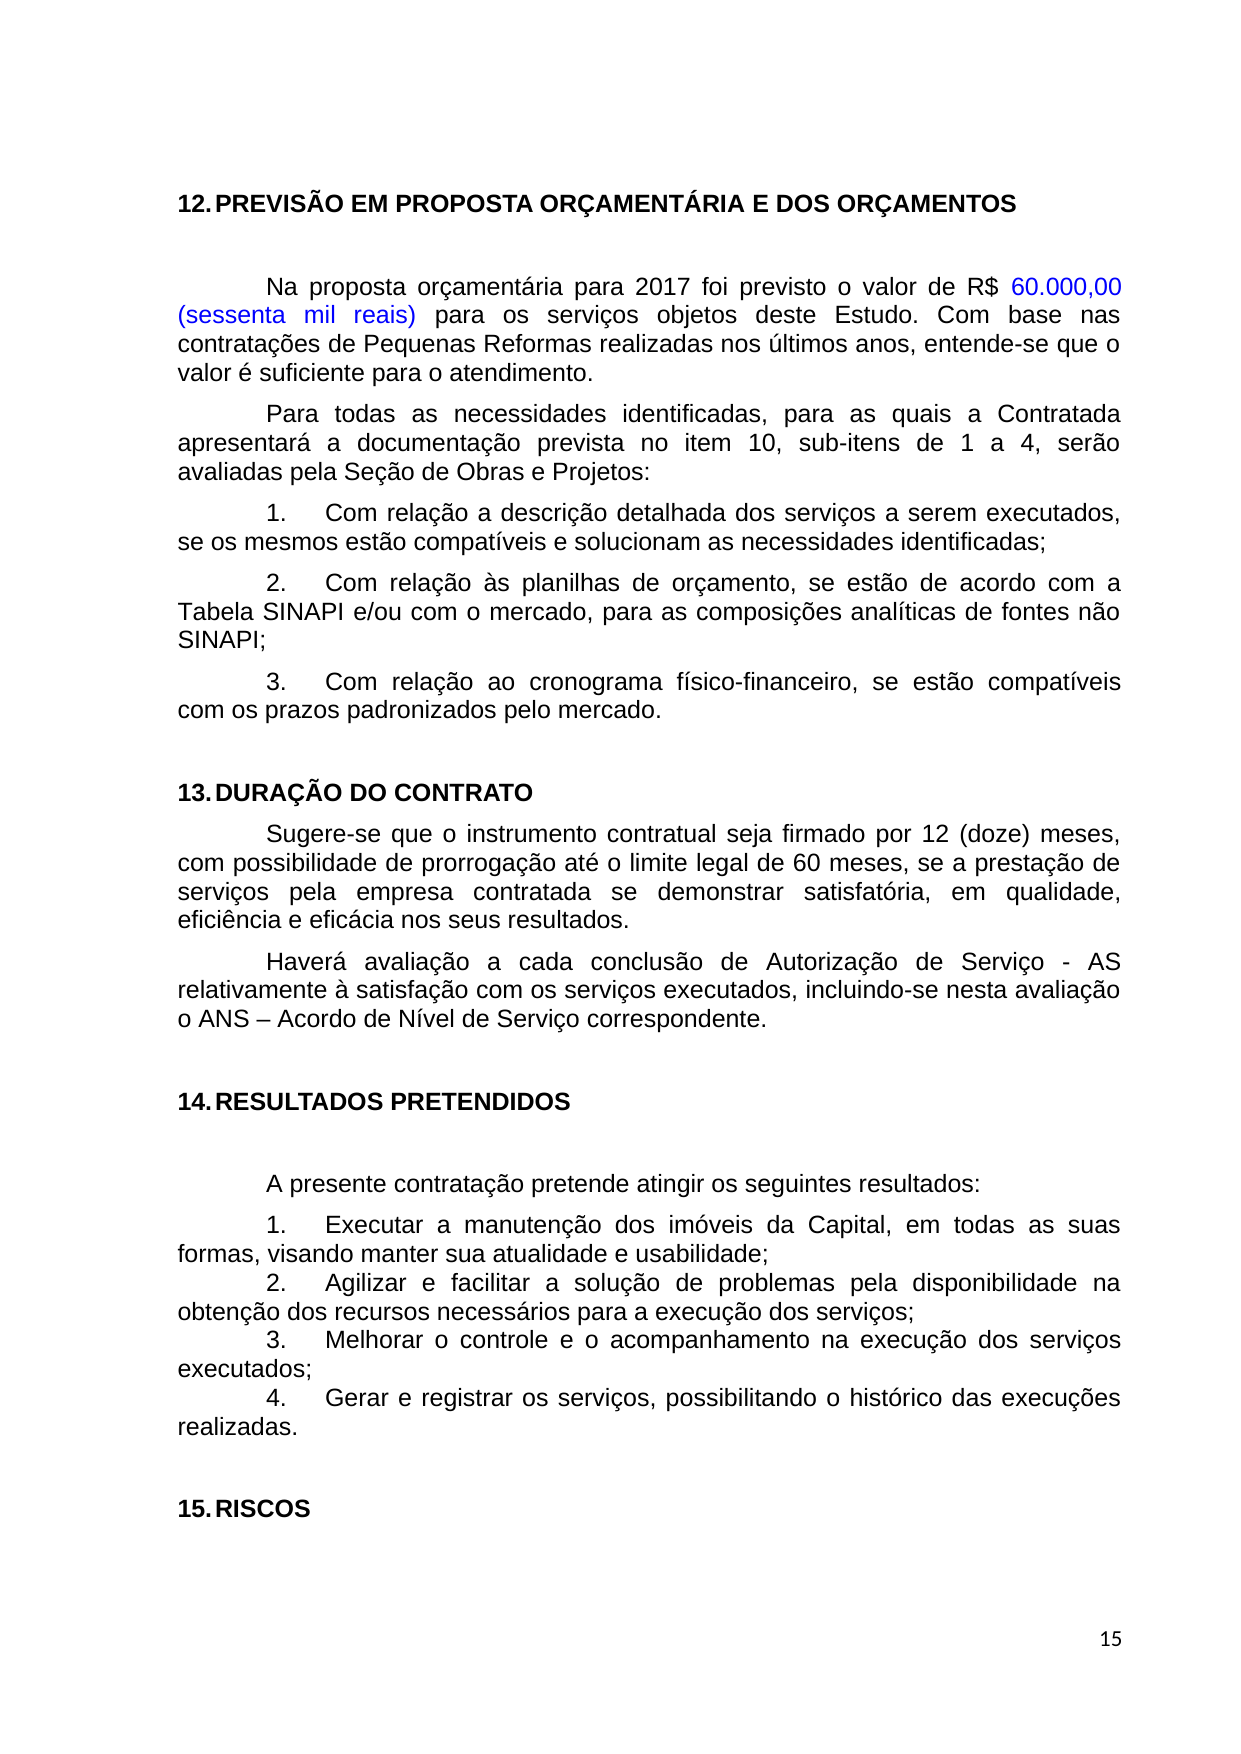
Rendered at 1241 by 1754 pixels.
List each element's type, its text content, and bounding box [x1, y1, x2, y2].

list Executar a manutenção dos imóveis da Capital, em todas as suas formas, visando manter sua atualidade e usabilidade; [177, 1210, 1122, 1268]
text Haverá avaliação a cada conclusão de Autorização de Serviço - AS relativamente à satisfação com os serviços executados, incluindo-se nesta avaliação o ANS – Acordo de Nível de Serviço correspondente. [177, 946, 1122, 1033]
list Gerar e registrar os serviços, possibilitando o histórico das execuções realizadas. [177, 1383, 1122, 1440]
subtitle DURAÇÃO DO CONTRATO [177, 778, 1122, 806]
list Melhorar o controle e o acompanhamento na execução dos serviços executados; [177, 1325, 1122, 1383]
list Com relação a descrição detalhada dos serviços a serem executados, se os mesmos estão compatíveis e solucionam as necessidades identificadas; [177, 498, 1122, 555]
list Com relação às planilhas de orçamento, se estão de acordo com a Tabela SINAPI e/ou com o mercado, para as composições analíticas de fontes não SINAPI; [177, 568, 1122, 654]
text Para todas as necessidades identificadas, para as quais a Contratada apresentará a documentação prevista no item 10, sub-itens de 1 a 4, serão avaliadas pela Seção de Obras e Projetos: [177, 399, 1122, 485]
list Agilizar e facilitar a solução de problemas pela disponibilidade na obtenção dos recursos necessários para a execução dos serviços; [177, 1268, 1122, 1325]
list Com relação ao cronograma físico-financeiro, se estão compatíveis com os prazos padronizados pelo mercado. [177, 666, 1122, 724]
text Na proposta orçamentária para 2017 foi previsto o valor de R$ 60.000,00 (sessenta mil reais) para os serviços objetos deste Estudo. Com base nas contratações de Pequenas Reformas realizadas nos últimos anos, entende-se que o valor é suficiente para o atendimento. [177, 271, 1122, 386]
text Sugere-se que o instrumento contratual seja firmado por 12 (doze) meses, com possibilidade de prorrogação até o limite legal de 60 meses, se a prestação de serviços pela empresa contratada se demonstrar satisfatória, em qualidade, eficiência e eficácia nos seus resultados. [177, 819, 1122, 934]
subtitle RESULTADOS PRETENDIDOS [177, 1086, 1122, 1115]
subtitle PREVISÃO EM PROPOSTA ORÇAMENTÁRIA E DOS ORÇAMENTOS [177, 189, 1122, 218]
subtitle RISCOS [177, 1494, 1122, 1523]
text A presente contratação pretende atingir os seguintes resultados: [177, 1169, 1122, 1198]
